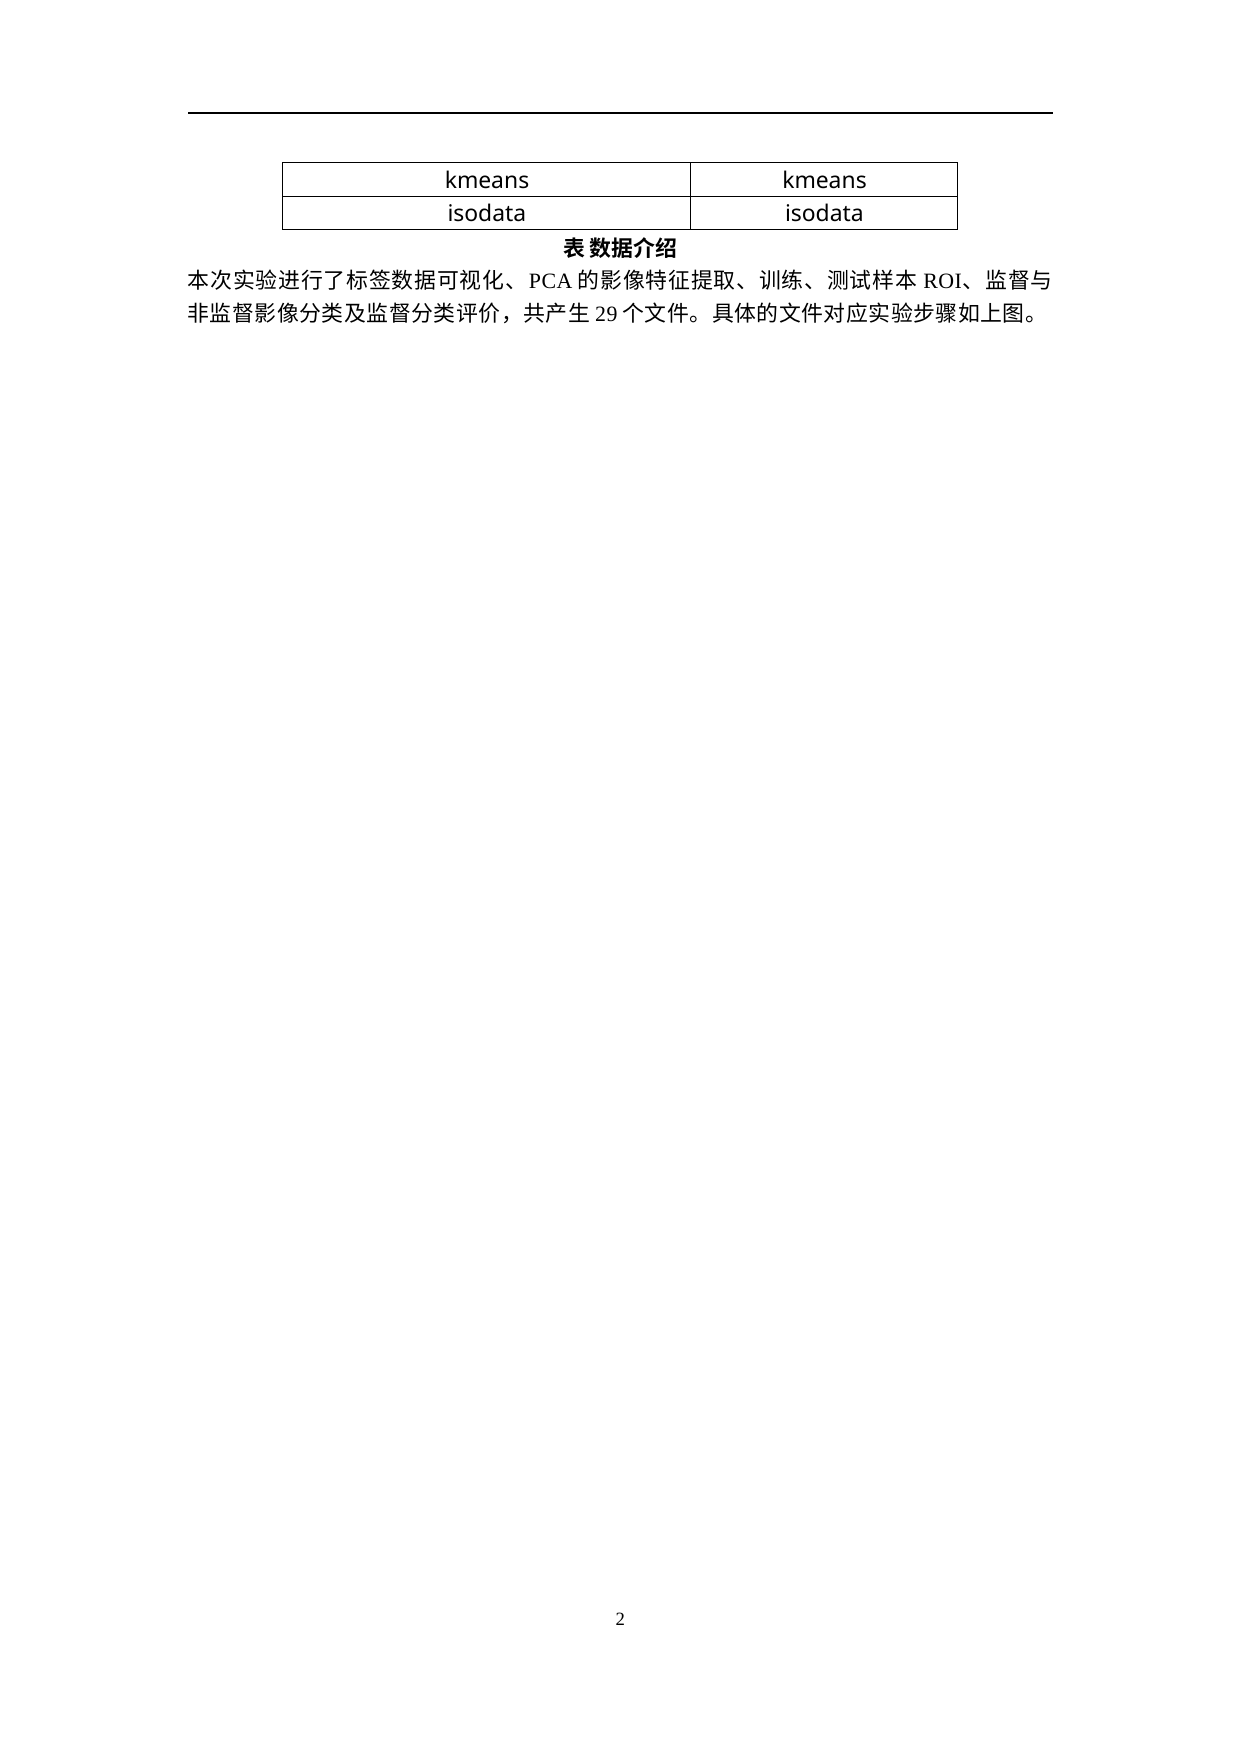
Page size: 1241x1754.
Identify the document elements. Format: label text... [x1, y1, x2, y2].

text 表 数据介绍 [187, 230, 1053, 263]
table_cell isodata [691, 197, 957, 229]
text 本次实验进行了标签数据可视化、PCA的影像特征提取、训练、测试样本ROI、监督与非监督影像分类及监督分类评价，共产生29个文件。具体的文件对应实验步骤如上图。 [187, 263, 1053, 328]
table_cell isodata [283, 197, 690, 229]
table_cell kmeans [691, 163, 957, 196]
table_cell kmeans [283, 163, 690, 196]
